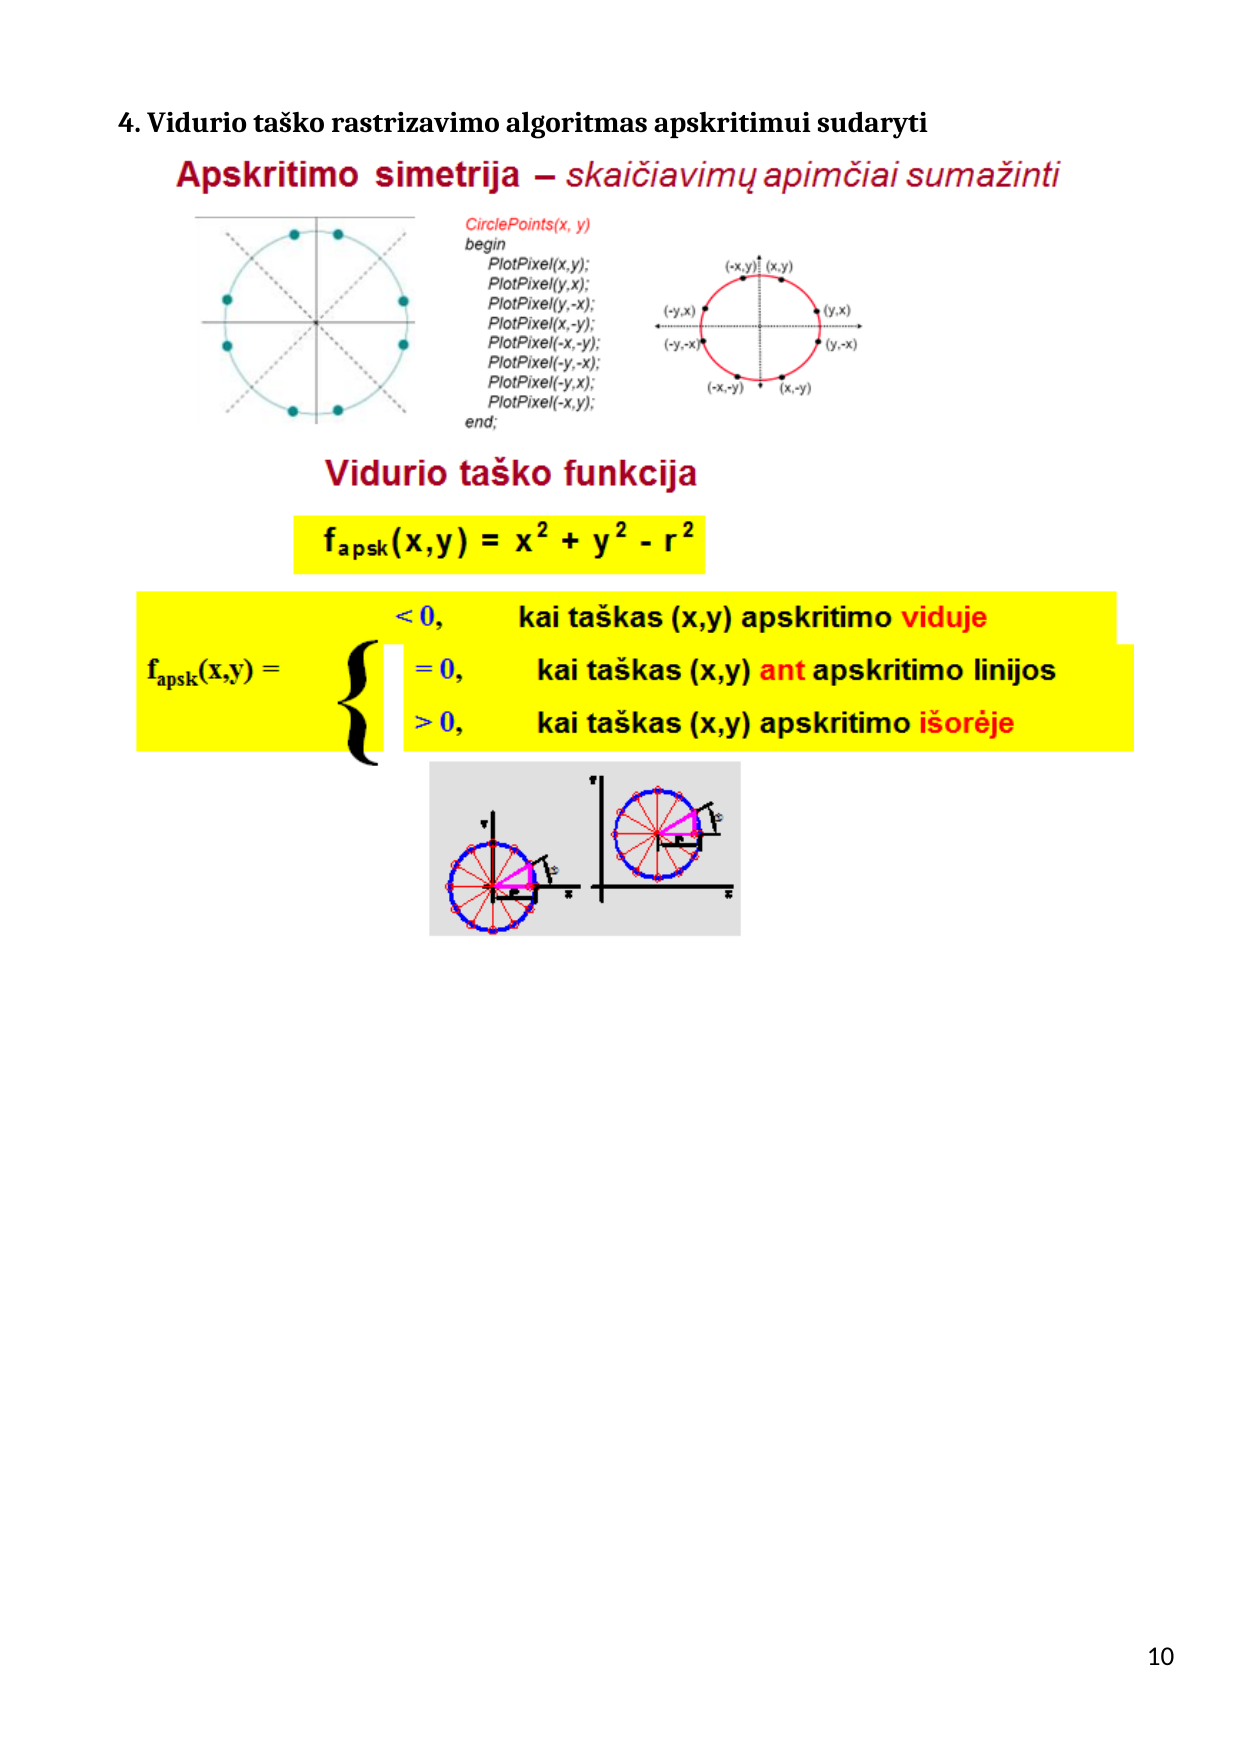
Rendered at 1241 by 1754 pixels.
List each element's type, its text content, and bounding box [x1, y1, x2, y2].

subtitle 4. Vidurio taško rastrizavimo algoritmas apskritimui sudaryti [118, 106, 1134, 140]
picture [118, 145, 1134, 939]
